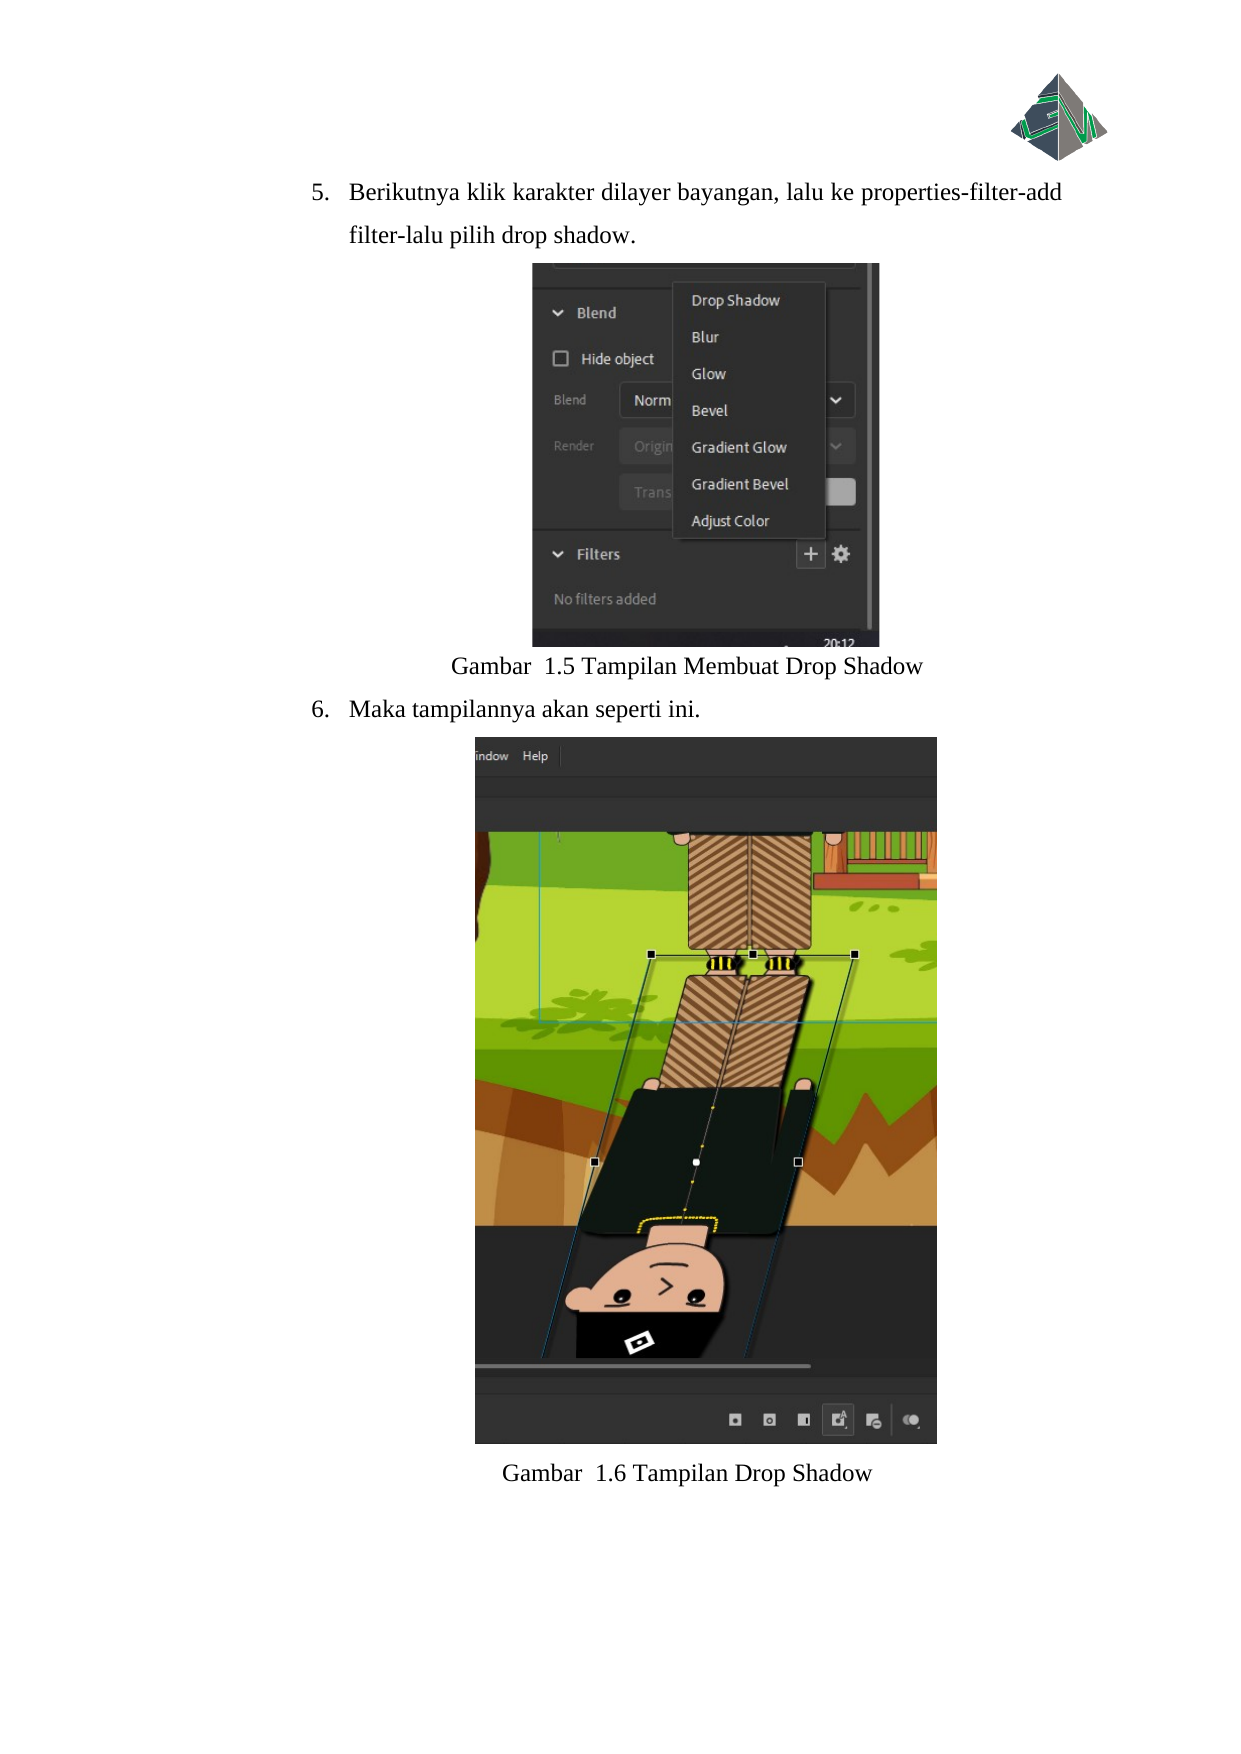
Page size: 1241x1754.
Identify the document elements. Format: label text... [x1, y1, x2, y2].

subtitle 1.5 Tampilan Membuat Drop Shadow [311, 651, 1063, 680]
list Berikutnya klik karakter dilayer bayangan, lalu ke properties-filter-add filter-lalu pilih drop shadow. [311, 177, 1063, 249]
picture [1010, 73, 1108, 161]
picture [532, 263, 880, 647]
list Maka tampilannya akan seperti ini. [311, 694, 1063, 723]
picture [475, 737, 937, 1444]
subtitle 1.6 Tampilan Drop Shadow [311, 1458, 1063, 1487]
